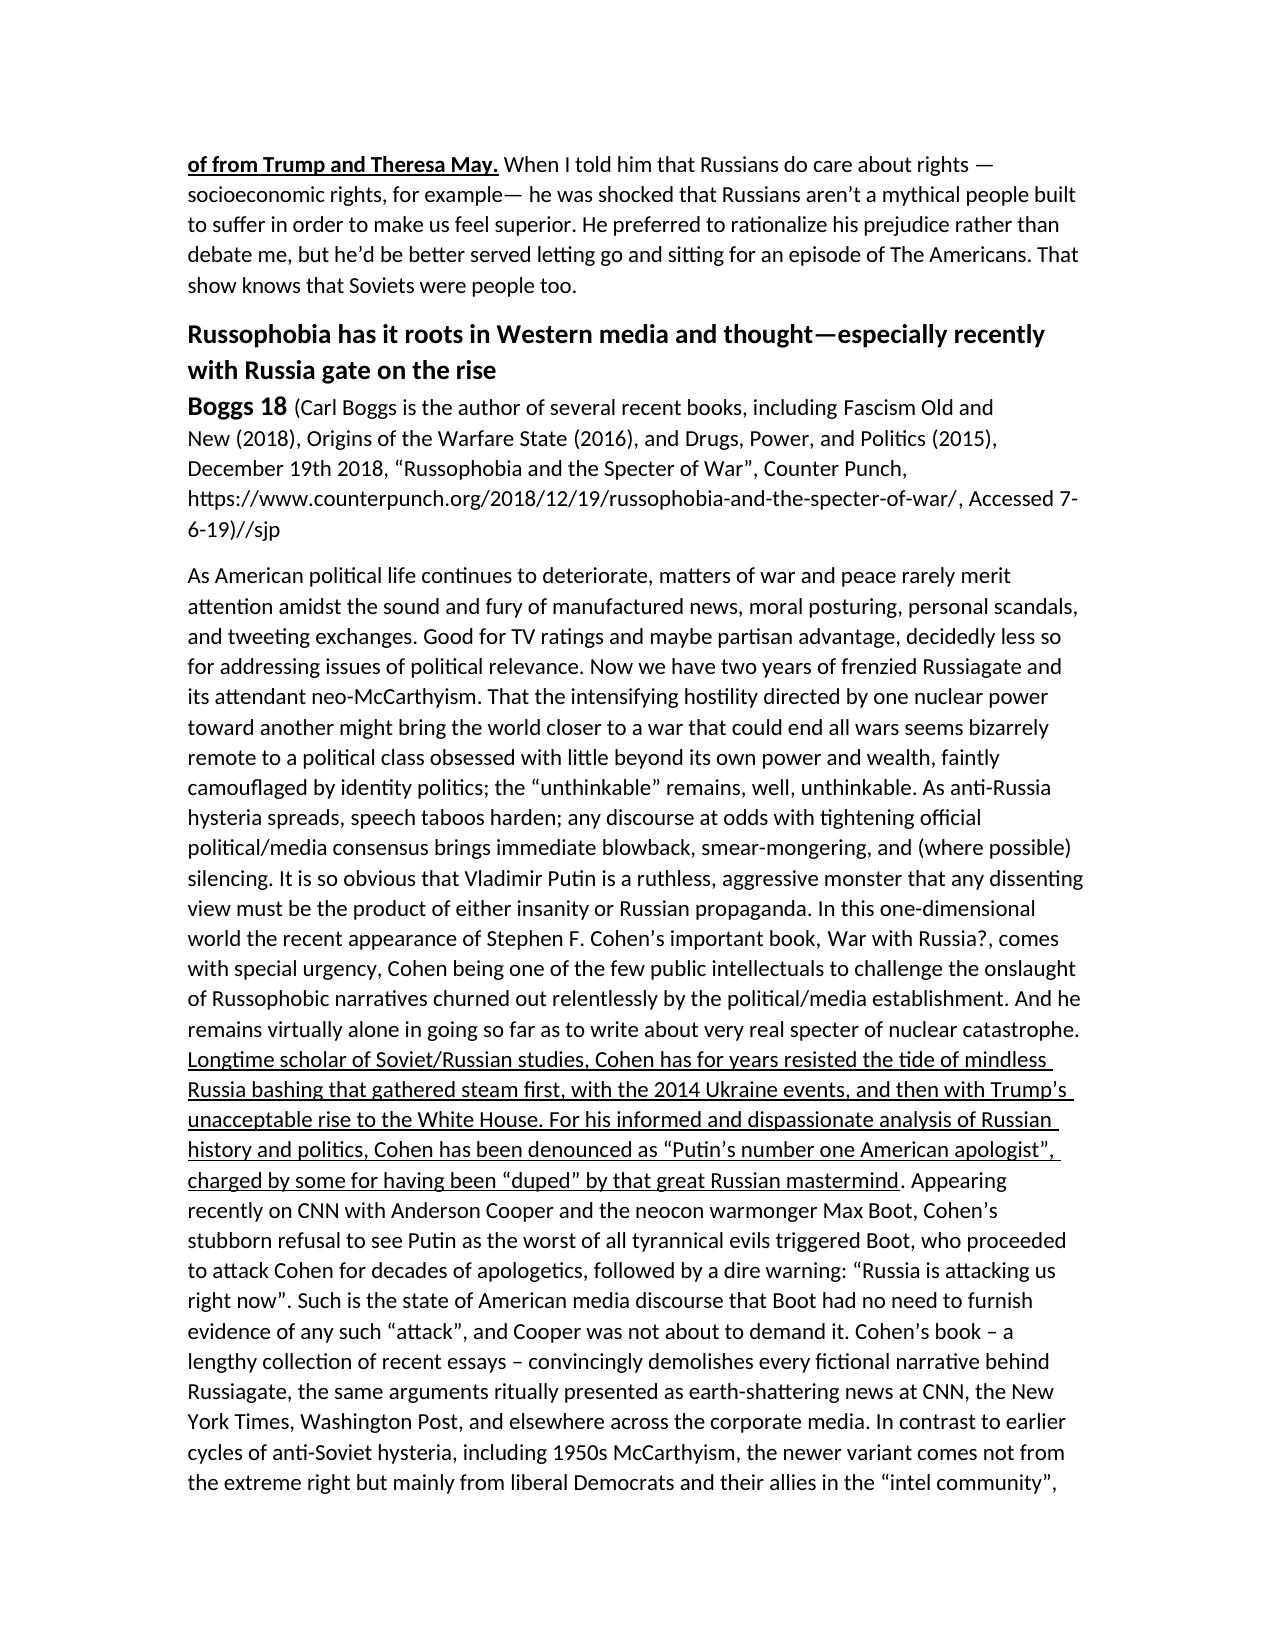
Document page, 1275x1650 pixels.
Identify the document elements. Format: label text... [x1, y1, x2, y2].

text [187, 562, 1087, 1496]
subtitle Russophobia has it roots in Western media and thought—especially recently with Russia gate on the rise [187, 318, 1087, 386]
text Boggs 18 (Carl Boggs is the author of several recent books, including Fascism Old and New (2018), Origins of the Warfare State (2016), and Drugs, Power, and Politics (2015), December 19th 2018, “Russophobia and the Specter of War”, Counter Punch, https://www.counterpunch.org/2018/12/19/russophobia-and-the-specter-of-war/, Accessed 7-6-19)//sjp [187, 389, 1087, 543]
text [187, 150, 1087, 299]
